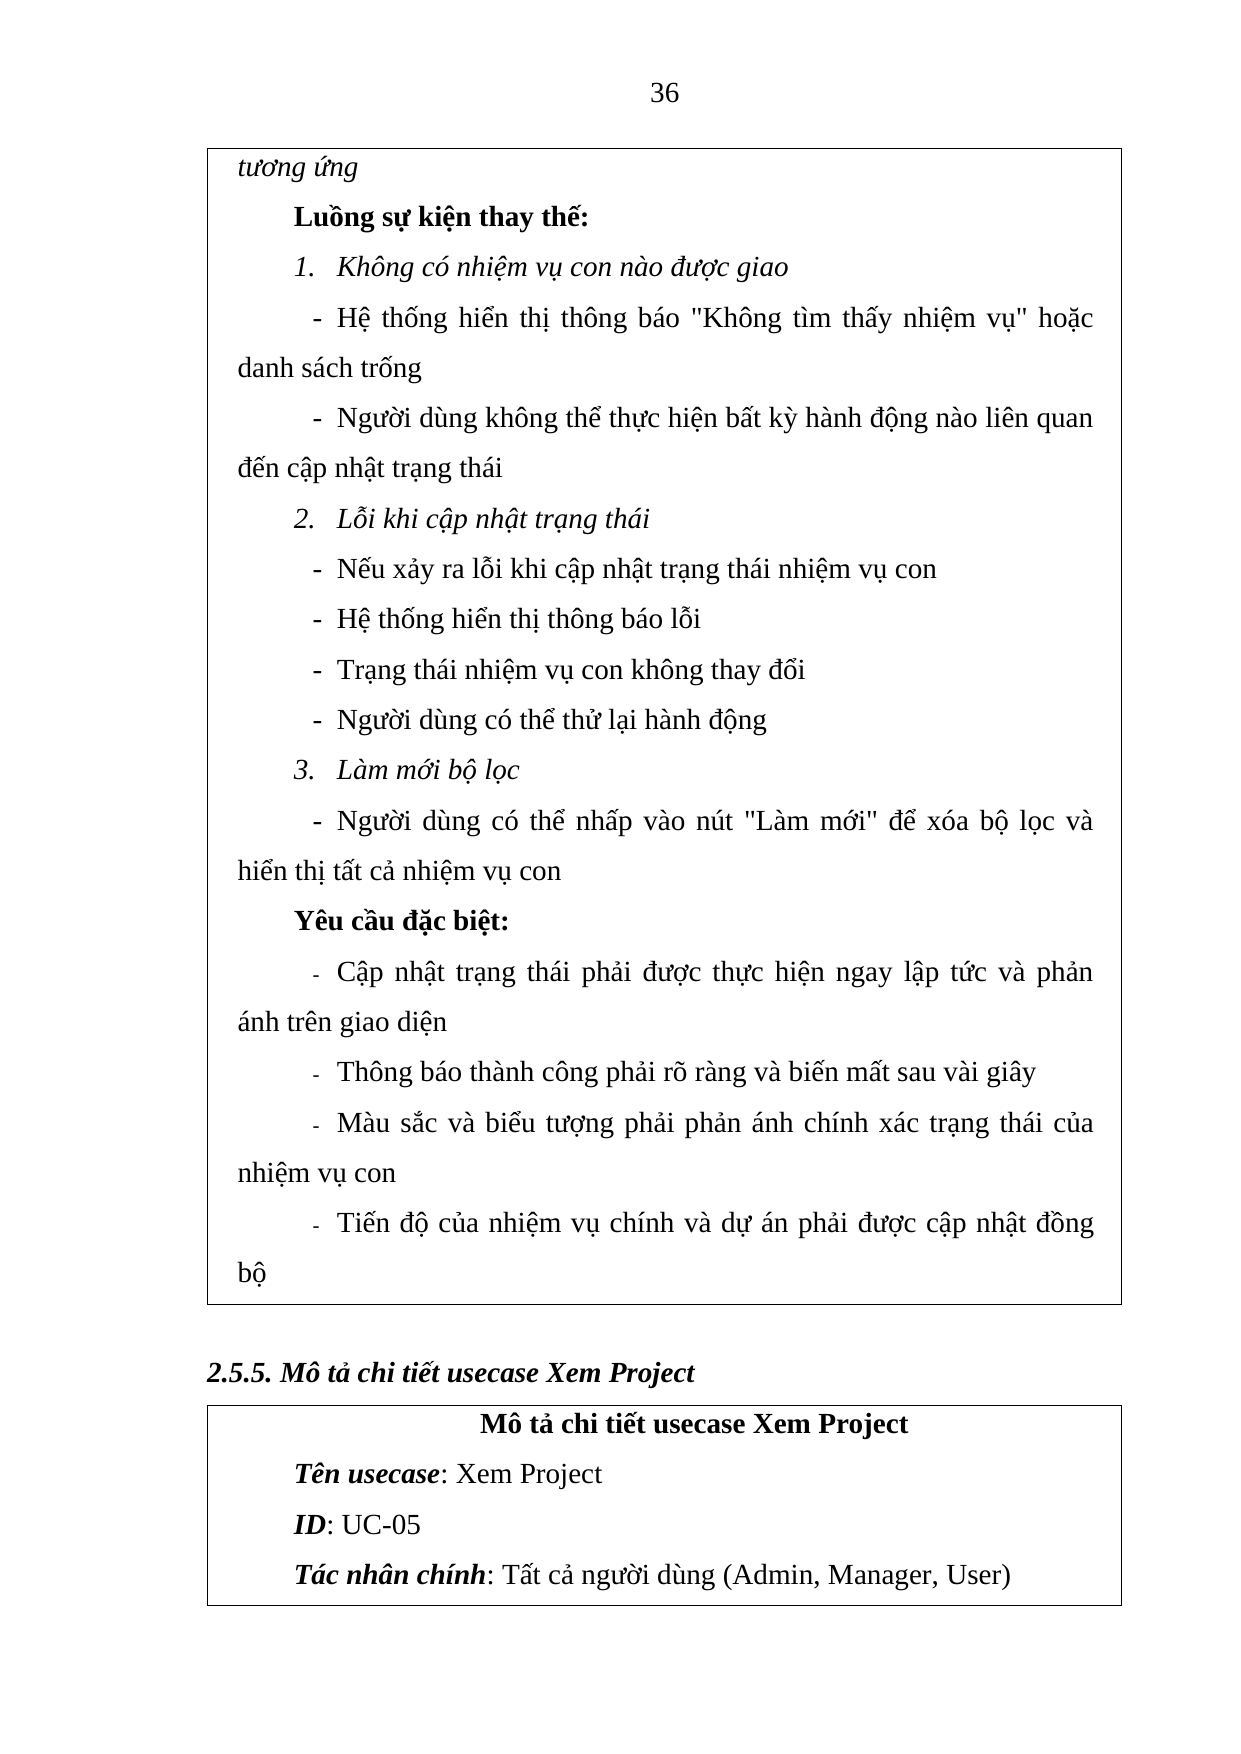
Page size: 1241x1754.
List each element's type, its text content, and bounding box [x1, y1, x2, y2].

subtitle 2.5.5. Mô tả chi tiết usecase Xem Project [207, 1355, 1122, 1388]
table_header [208, 1406, 1121, 1605]
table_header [208, 149, 1121, 1303]
